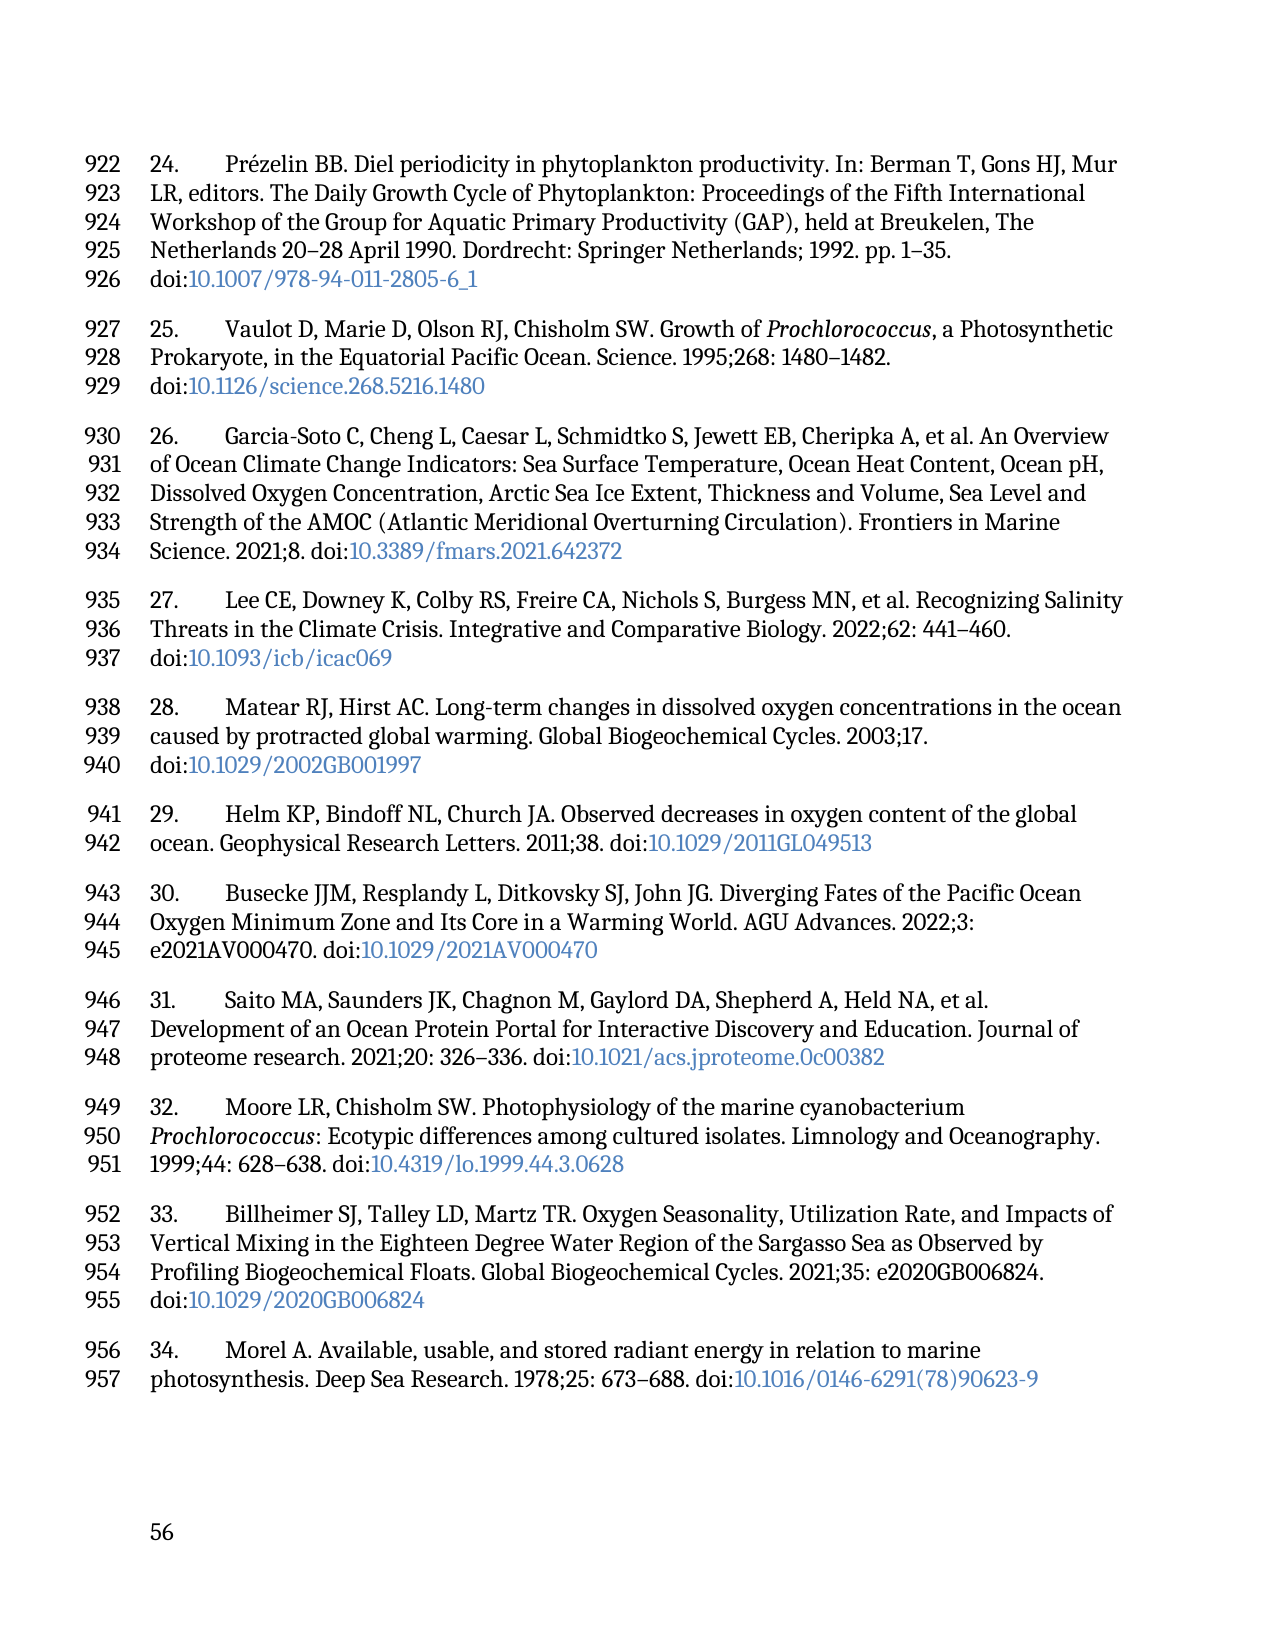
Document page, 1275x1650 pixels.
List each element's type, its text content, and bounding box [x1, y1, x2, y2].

text 28. Matear RJ, Hirst AC. Long-term changes in dissolved oxygen concentrations in the ocean caused by protracted global warming. Global Biogeochemical Cycles. 2003;17. doi:10.1029/2002GB001997 [150, 693, 1125, 779]
text 26. Garcia-Soto C, Cheng L, Caesar L, Schmidtko S, Jewett EB, Cheripka A, et al. An Overview of Ocean Climate Change Indicators: Sea Surface Temperature, Ocean Heat Content, Ocean pH, Dissolved Oxygen Concentration, Arctic Sea Ice Extent, Thickness and Volume, Sea Level and Strength of the AMOC (Atlantic Meridional Overturning Circulation). Frontiers in Marine Science. 2021;8. doi:10.3389/fmars.2021.642372 [150, 422, 1125, 565]
text 34. Morel A. Available, usable, and stored radiant energy in relation to marine photosynthesis. Deep Sea Research. 1978;25: 673–688. doi:10.1016/0146-6291(78)90623-9 [150, 1336, 1125, 1393]
text 29. Helm KP, Bindoff NL, Church JA. Observed decreases in oxygen content of the global ocean. Geophysical Research Letters. 2011;38. doi:10.1029/2011GL049513 [150, 800, 1125, 858]
text 31. Saito MA, Saunders JK, Chagnon M, Gaylord DA, Shepherd A, Held NA, et al. Development of an Ocean Protein Portal for Interactive Discovery and Education. Journal of proteome research. 2021;20: 326–336. doi:10.1021/acs.jproteome.0c00382 [150, 986, 1125, 1072]
text 32. Moore LR, Chisholm SW. Photophysiology of the marine cyanobacterium Prochlorococcus: Ecotypic differences among cultured isolates. Limnology and Oceanography. 1999;44: 628–638. doi:10.4319/lo.1999.44.3.0628 [150, 1093, 1125, 1179]
text 30. Busecke JJM, Resplandy L, Ditkovsky SJ, John JG. Diverging Fates of the Pacific Ocean Oxygen Minimum Zone and Its Core in a Warming World. AGU Advances. 2022;3: e2021AV000470. doi:10.1029/2021AV000470 [150, 879, 1125, 965]
text 24. Prézelin BB. Diel periodicity in phytoplankton productivity. In: Berman T, Gons HJ, Mur LR, editors. The Daily Growth Cycle of Phytoplankton: Proceedings of the Fifth International Workshop of the Group for Aquatic Primary Productivity (GAP), held at Breukelen, The Netherlands 20–28 April 1990. Dordrecht: Springer Netherlands; 1992. pp. 1–35. doi:10.1007/978-94-011-2805-6_1 [150, 150, 1125, 294]
text 25. Vaulot D, Marie D, Olson RJ, Chisholm SW. Growth of Prochlorococcus, a Photosynthetic Prokaryote, in the Equatorial Pacific Ocean. Science. 1995;268: 1480–1482. doi:10.1126/science.268.5216.1480 [150, 314, 1125, 401]
text 33. Billheimer SJ, Talley LD, Martz TR. Oxygen Seasonality, Utilization Rate, and Impacts of Vertical Mixing in the Eighteen Degree Water Region of the Sargasso Sea as Observed by Profiling Biogeochemical Floats. Global Biogeochemical Cycles. 2021;35: e2020GB006824. doi:10.1029/2020GB006824 [150, 1200, 1125, 1315]
text 27. Lee CE, Downey K, Colby RS, Freire CA, Nichols S, Burgess MN, et al. Recognizing Salinity Threats in the Climate Crisis. Integrative and Comparative Biology. 2022;62: 441–460. doi:10.1093/icb/icac069 [150, 586, 1125, 672]
